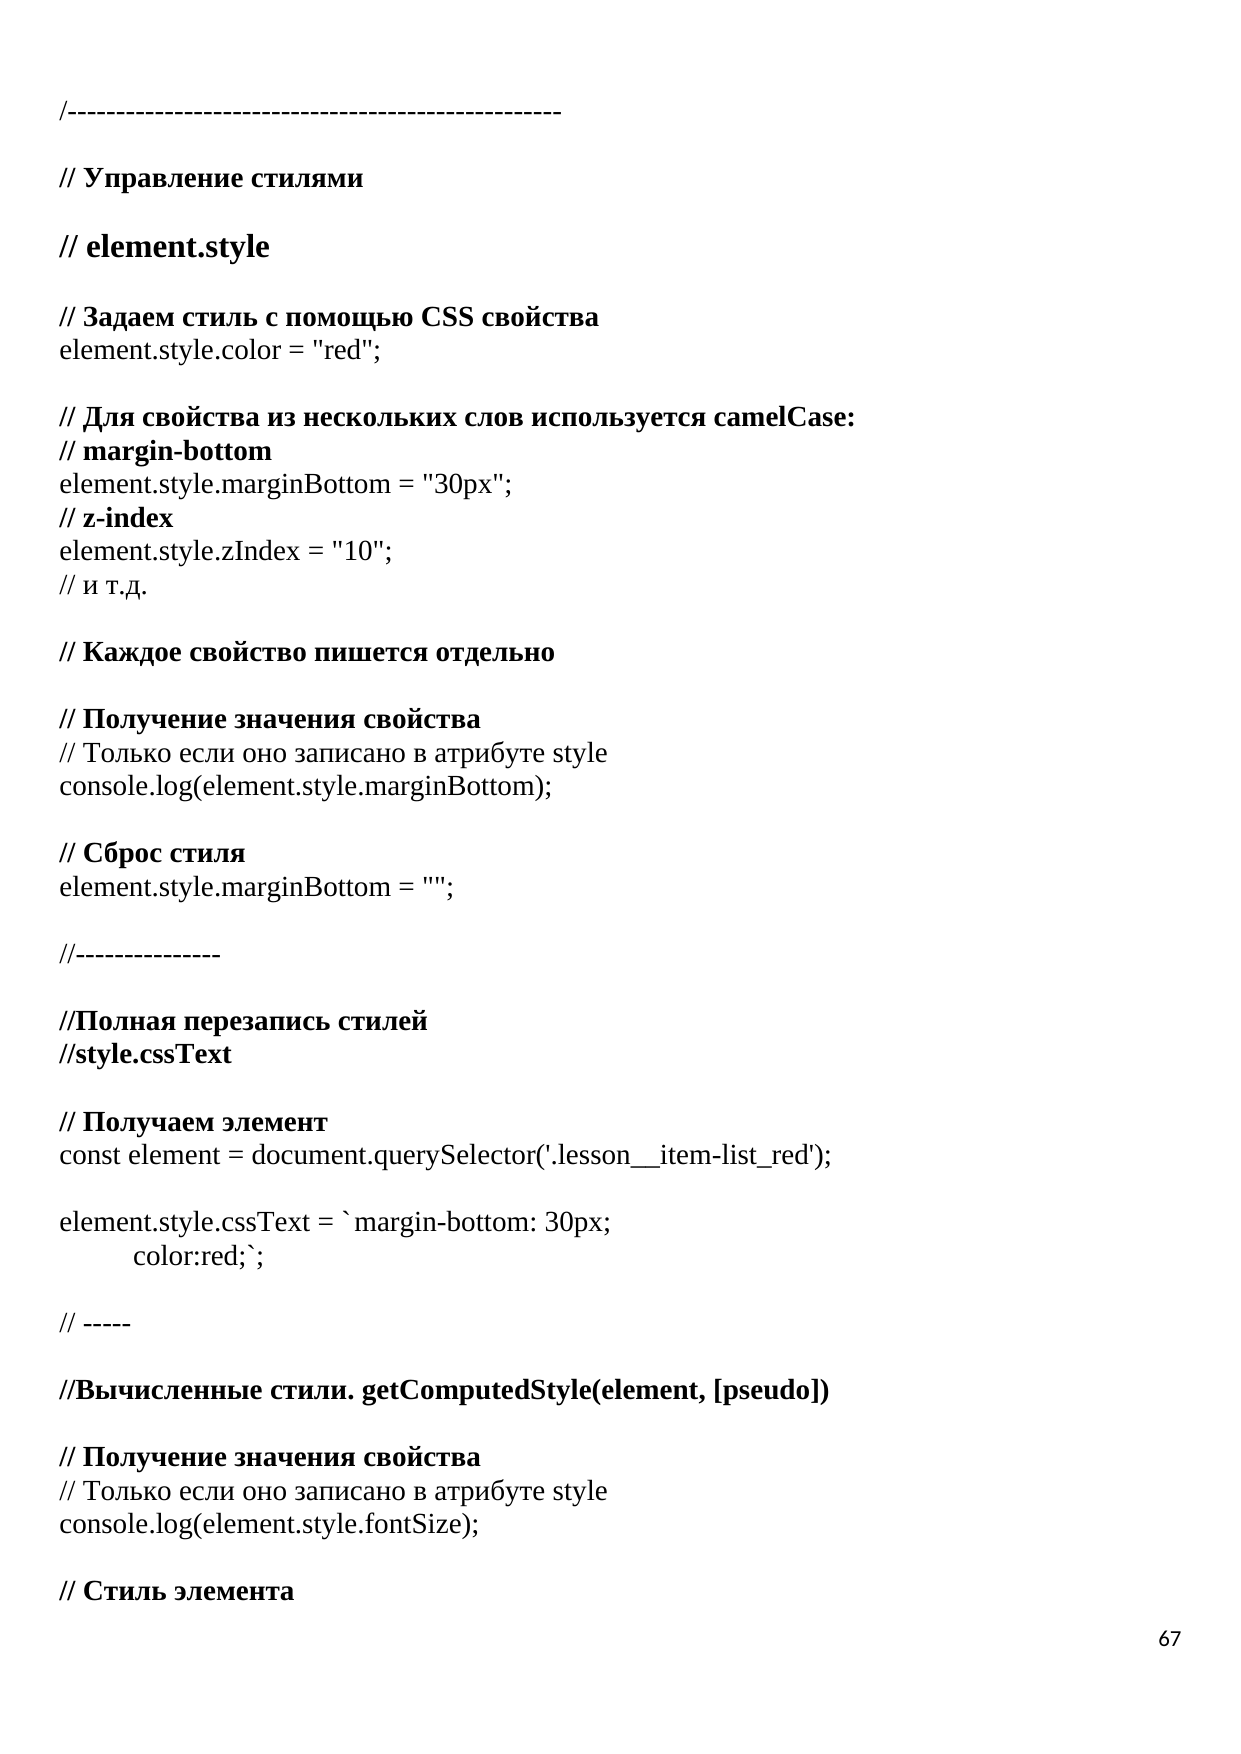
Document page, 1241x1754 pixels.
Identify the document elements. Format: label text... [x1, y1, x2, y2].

text // Управление стилями [59, 160, 1181, 193]
text //--------------- [59, 936, 1181, 969]
text element.style.zIndex = "10"; [59, 533, 1181, 567]
text element.style.marginBottom = "30px"; [59, 466, 1181, 500]
text // ----- [59, 1305, 1181, 1338]
text /--------------------------------------------------- [59, 93, 1181, 126]
text //Вычисленные стили. getComputedStyle(element, [pseudo]) [59, 1372, 1181, 1406]
text //style.cssText [59, 1037, 1181, 1070]
text // Получение значения свойства [59, 1439, 1181, 1473]
text // Получение значения свойства [59, 701, 1181, 735]
text element.style.marginBottom = ""; [59, 869, 1181, 902]
text // Каждое свойство пишется отдельно [59, 634, 1181, 668]
text // Стиль элемента [59, 1573, 1181, 1607]
text console.log(element.style.fontSize); [59, 1506, 1181, 1540]
text const element = document.querySelector('.lesson__item-list_red'); [59, 1137, 1181, 1171]
text // Для свойства из нескольких слов используется camelCase: [59, 399, 1181, 433]
text element.style.cssText = ` margin-bottom: 30px; [59, 1204, 1181, 1238]
text // Сброс стиля [59, 835, 1181, 869]
text // Задаем стиль с помощью CSS свойства [59, 299, 1181, 332]
text // Только если оно записано в атрибуте style [59, 735, 1181, 768]
text // Только если оно записано в атрибуте style [59, 1473, 1181, 1506]
text // margin-bottom [59, 433, 1181, 466]
text // и т.д. [59, 567, 1181, 601]
text console.log(element.style.marginBottom); [59, 768, 1181, 802]
text color:red;`; [59, 1238, 1181, 1271]
text // z-index [59, 500, 1181, 533]
text //Полная перезапись стилей [59, 1003, 1181, 1037]
text element.style.color = "red"; [59, 332, 1181, 366]
text // element.style [59, 227, 1181, 265]
text // Получаем элемент [59, 1104, 1181, 1137]
